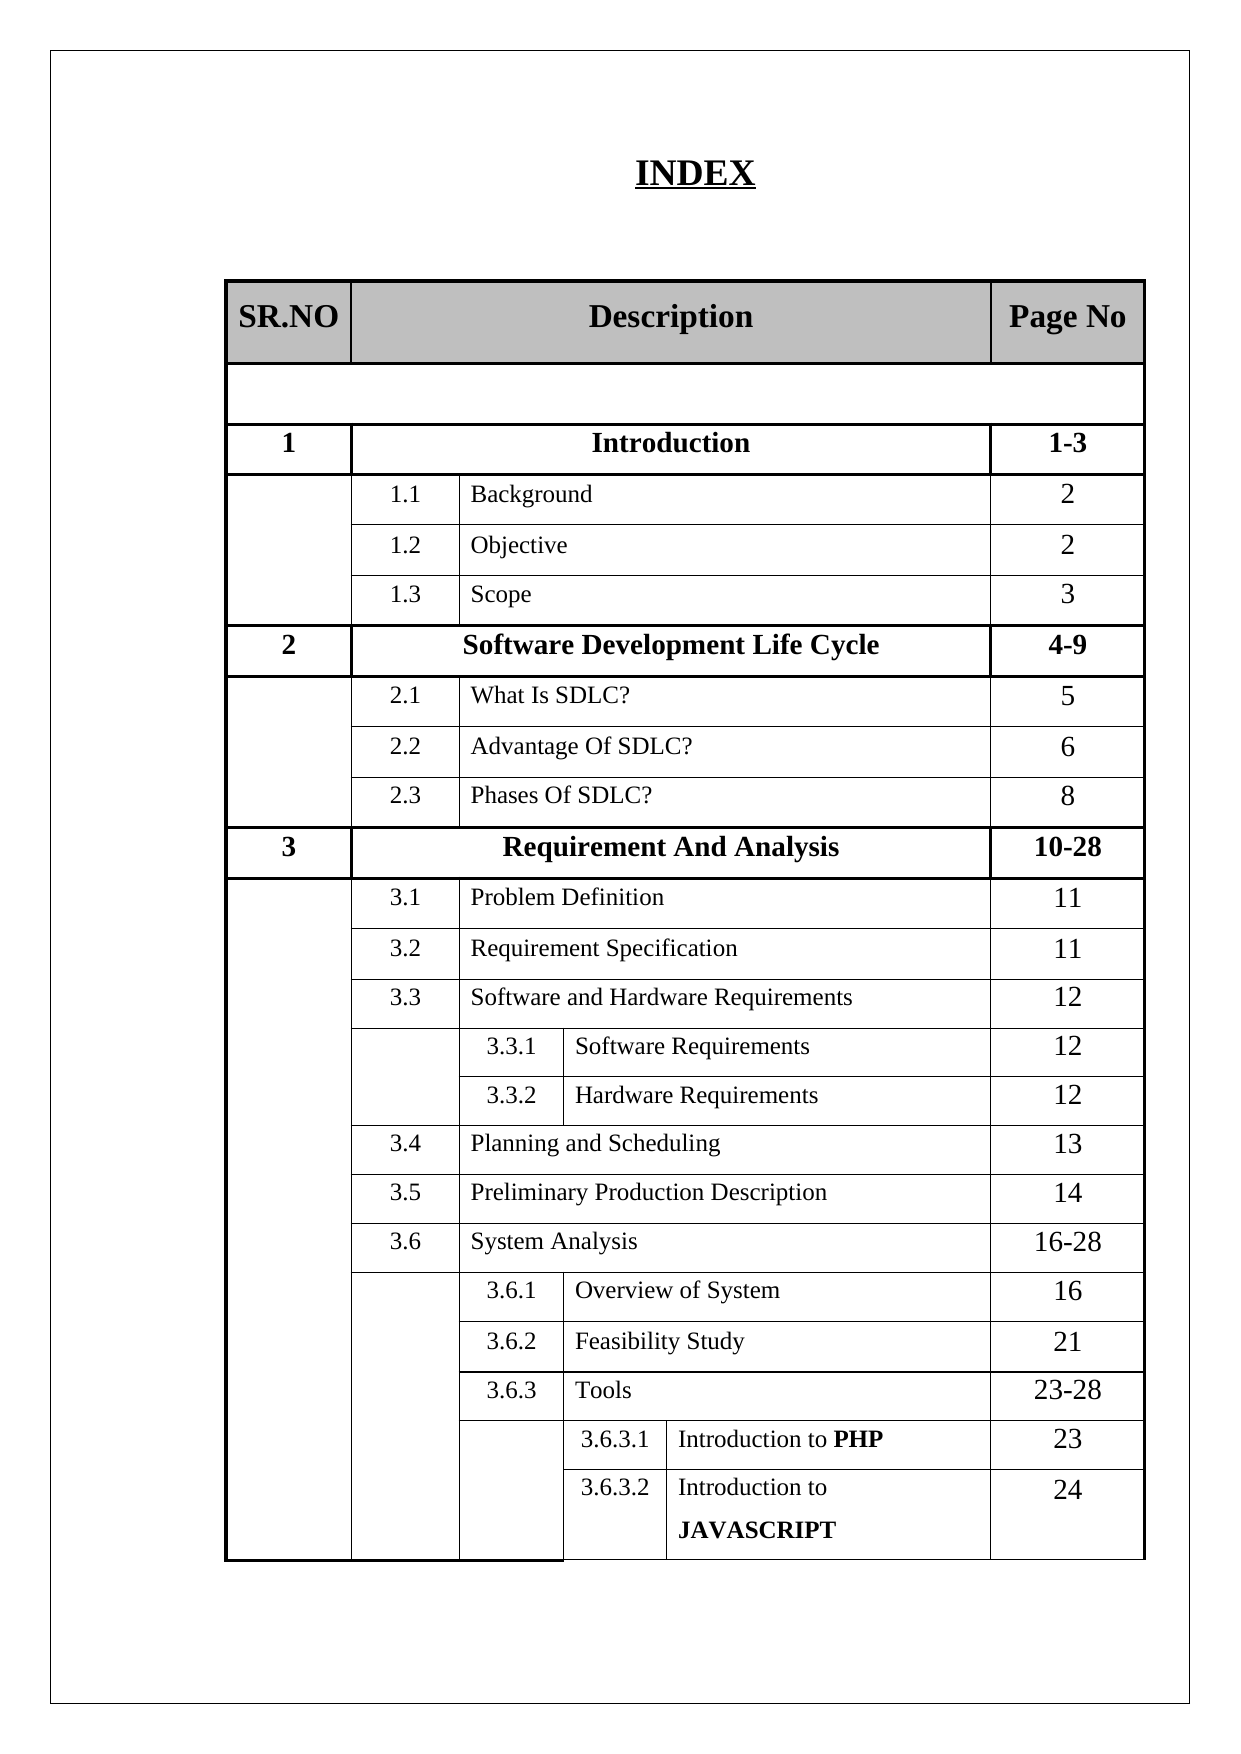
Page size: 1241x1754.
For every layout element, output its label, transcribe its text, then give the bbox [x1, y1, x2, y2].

table_cell 1 [228, 426, 350, 473]
table_cell Hardware Requirements [564, 1077, 990, 1125]
table_header Description [352, 283, 990, 362]
table_cell 10-28 [992, 829, 1143, 877]
table_cell Introduction [353, 426, 989, 473]
table_cell 3.6.3.2 [564, 1470, 666, 1558]
table_cell [352, 1273, 459, 1558]
table_cell 3.1 [352, 880, 459, 928]
table_header SR.NO [228, 283, 350, 362]
table_cell 11 [991, 929, 1143, 978]
table_cell [228, 476, 351, 624]
table_header Page No [992, 283, 1143, 362]
table_cell Requirement And Analysis [353, 829, 989, 877]
table_cell 24 [991, 1470, 1143, 1558]
table_cell Overview of System [564, 1273, 990, 1321]
table_cell Software and Hardware Requirements [460, 980, 990, 1027]
table_cell 2 [228, 627, 350, 675]
table_cell 11 [991, 880, 1143, 928]
table_cell Feasibility Study [564, 1322, 990, 1371]
table_cell Software Development Life Cycle [353, 627, 989, 675]
table_cell 3.3.2 [460, 1077, 563, 1125]
table_cell Tools [564, 1373, 990, 1420]
table_cell Problem Definition [460, 880, 990, 928]
table_cell 3.6.3 [460, 1373, 563, 1420]
table_cell 3.6.1 [460, 1273, 563, 1321]
table_cell 3.6 [352, 1224, 459, 1272]
table_cell 21 [991, 1322, 1143, 1371]
table_cell Scope [460, 576, 990, 624]
table_cell Introduction to JAVASCRIPT [667, 1470, 990, 1558]
table_cell 13 [991, 1126, 1143, 1174]
table_cell 1.2 [352, 525, 459, 575]
table_cell 2 [991, 525, 1143, 575]
table_cell What Is SDLC? [460, 678, 990, 726]
table_cell [228, 880, 351, 1558]
table_cell 3.3.1 [460, 1029, 563, 1076]
table_cell 6 [991, 727, 1143, 777]
table_cell 1.1 [352, 476, 459, 524]
table_cell Introduction to PHP [667, 1421, 990, 1469]
table_cell 3.2 [352, 929, 459, 978]
table_cell Planning and Scheduling [460, 1126, 990, 1174]
table_cell 2 [991, 476, 1143, 524]
table_cell [228, 365, 1143, 422]
table_cell Objective [460, 525, 990, 575]
table_cell 8 [991, 778, 1143, 826]
table_cell 12 [991, 1077, 1143, 1125]
table_cell [460, 1421, 563, 1558]
table_cell 3 [991, 576, 1143, 624]
table_cell Software Requirements [564, 1029, 990, 1076]
text INDEX [300, 150, 1090, 193]
table_cell 23-28 [991, 1373, 1143, 1420]
table_cell 1.3 [352, 576, 459, 624]
table_cell 2.1 [352, 678, 459, 726]
table_cell 2.3 [352, 778, 459, 826]
table_cell 3.5 [352, 1175, 459, 1223]
table_cell Requirement Specification [460, 929, 990, 978]
table_cell 16 [991, 1273, 1143, 1321]
table_cell [352, 1029, 459, 1125]
table_cell 23 [991, 1421, 1143, 1469]
table_cell System Analysis [460, 1224, 990, 1272]
table_cell 3.6.2 [460, 1322, 563, 1371]
table_cell Phases Of SDLC? [460, 778, 990, 826]
table_cell 5 [991, 678, 1143, 726]
table_cell 3 [228, 829, 350, 877]
table_cell Advantage Of SDLC? [460, 727, 990, 777]
table_cell 12 [991, 1029, 1143, 1076]
table_cell 3.3 [352, 980, 459, 1027]
table_cell Background [460, 476, 990, 524]
table_cell 16-28 [991, 1224, 1143, 1272]
table_cell 12 [991, 980, 1143, 1027]
table_cell Preliminary Production Description [460, 1175, 990, 1223]
table_cell 3.6.3.1 [564, 1421, 666, 1469]
table_cell 4-9 [992, 627, 1143, 675]
table_cell 1-3 [992, 426, 1143, 473]
table_cell 14 [991, 1175, 1143, 1223]
table_cell [228, 678, 351, 826]
table_cell 3.4 [352, 1126, 459, 1174]
table_cell 2.2 [352, 727, 459, 777]
